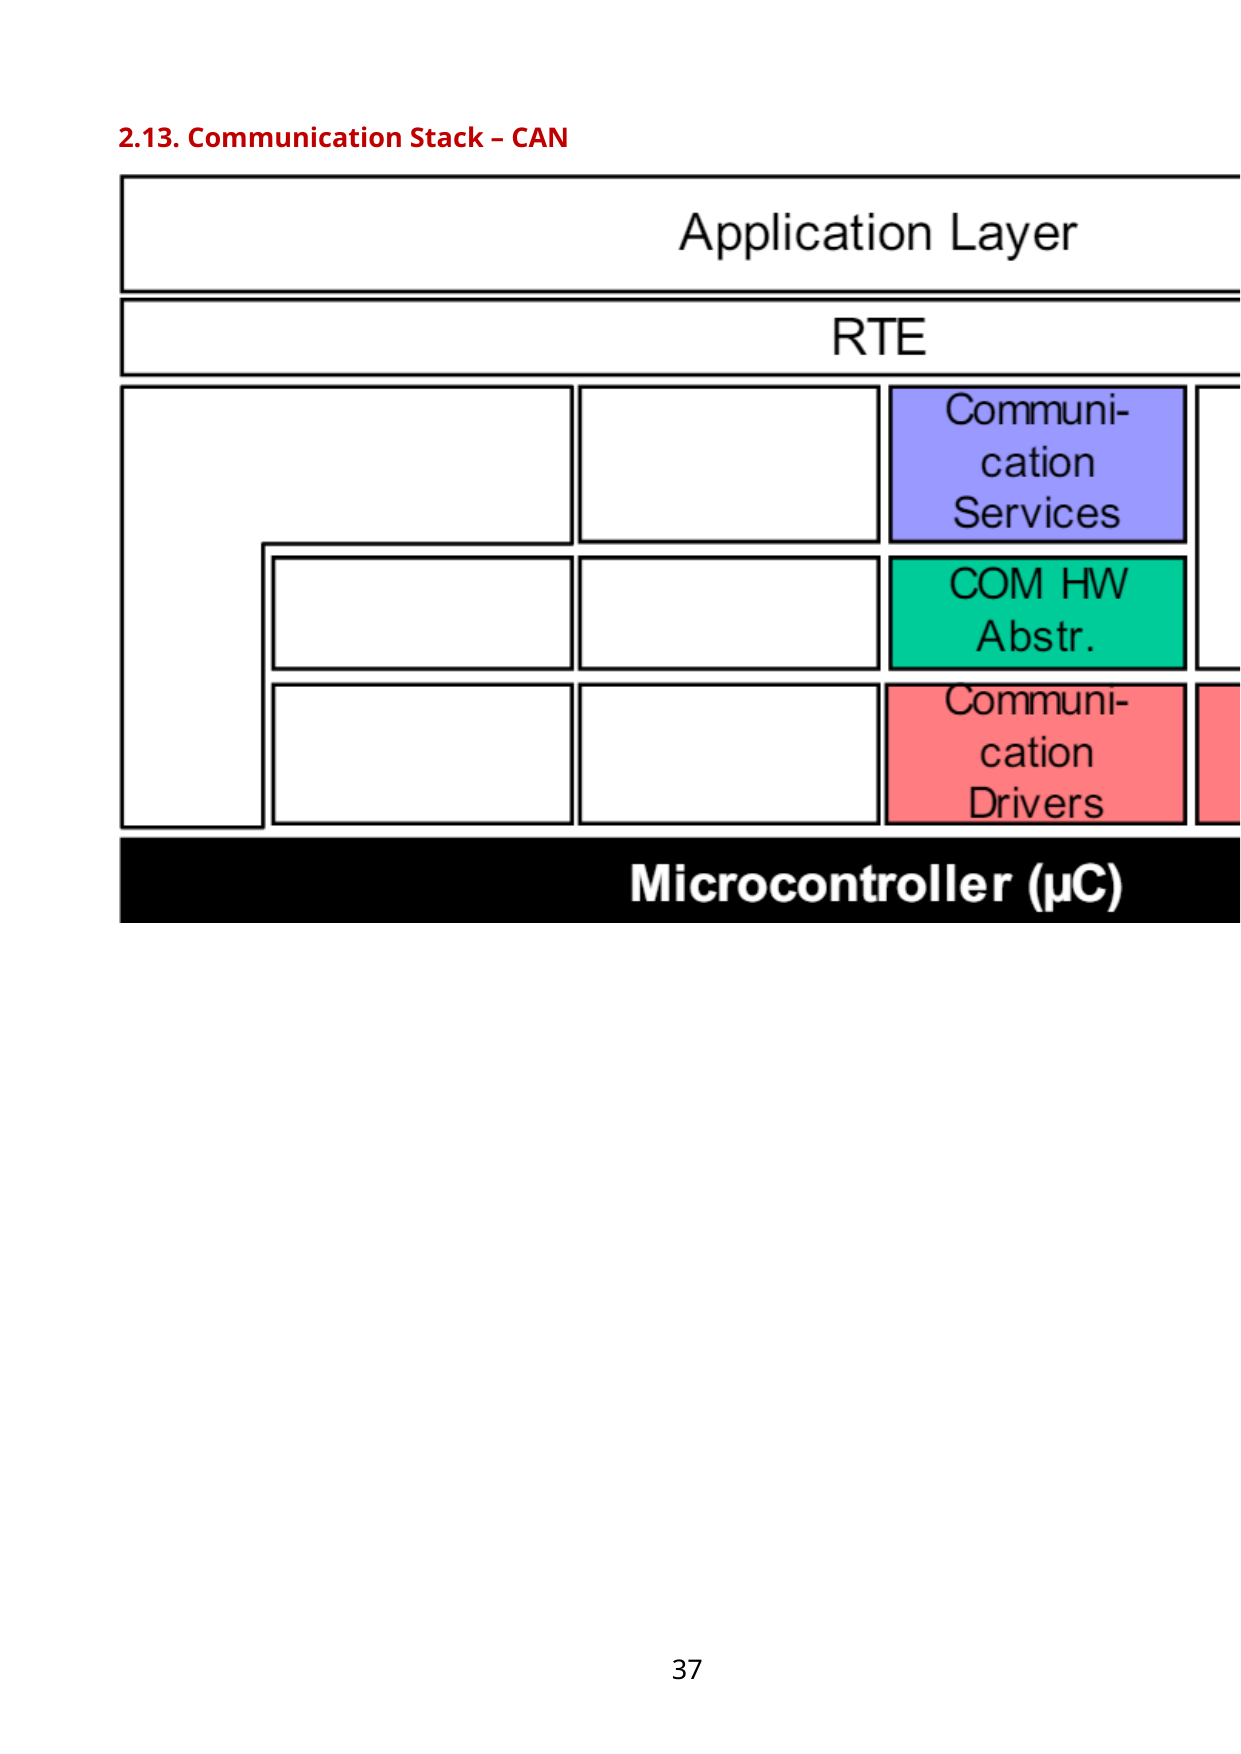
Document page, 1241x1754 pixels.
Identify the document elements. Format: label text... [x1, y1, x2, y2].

subtitle Communication Stack – CAN [118, 118, 1181, 155]
picture [118, 173, 1241, 923]
